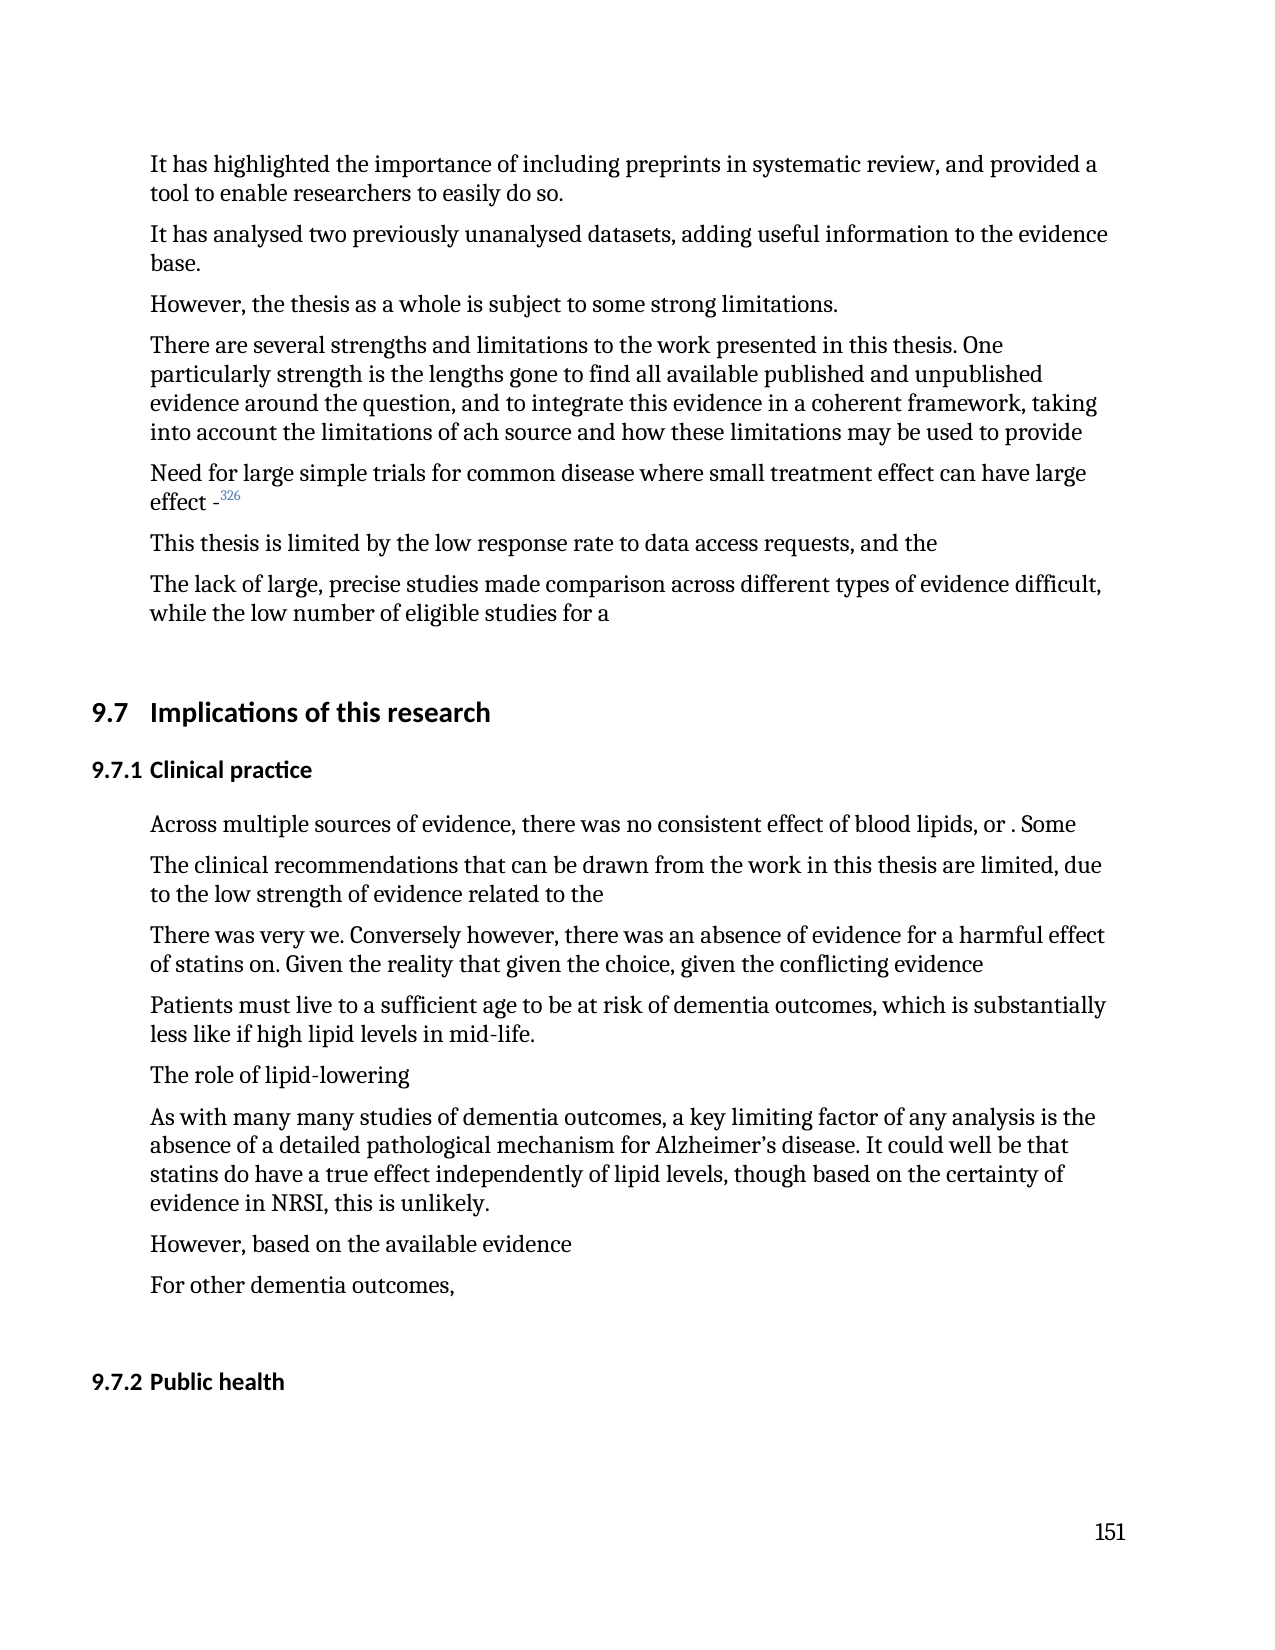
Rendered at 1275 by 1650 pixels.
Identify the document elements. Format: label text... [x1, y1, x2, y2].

subtitle Implications of this research [91, 694, 1125, 729]
text Patients must live to a sufficient age to be at risk of dementia outcomes, which is substantially less like if high lipid levels in mid-life. [150, 991, 1125, 1049]
subtitle Public health [91, 1366, 1125, 1397]
text Across multiple sources of evidence, there was no consistent effect of blood lipids, or . Some [150, 810, 1125, 839]
text The role of lipid-lowering [150, 1061, 1125, 1090]
text This thesis is limited by the low response rate to data access requests, and the [150, 529, 1125, 557]
subtitle Clinical practice [91, 754, 1125, 785]
text However, the thesis as a whole is subject to some strong limitations. [150, 290, 1125, 319]
text There was very we. Conversely however, there was an absence of evidence for a harmful effect of statins on. Given the reality that given the choice, given the conflicting evidence [150, 921, 1125, 979]
text It has analysed two previously unanalysed datasets, adding useful information to the evidence base. [150, 220, 1125, 277]
text The clinical recommendations that can be drawn from the work in this thesis are limited, due to the low strength of evidence related to the [150, 851, 1125, 909]
text There are several strengths and limitations to the work presented in this thesis. One particularly strength is the lengths gone to find all available published and unpublished evidence around the question, and to integrate this evidence in a coherent framework, taking into account the limitations of ach source and how these limitations may be used to provide [150, 331, 1125, 446]
text As with many many studies of dementia outcomes, a key limiting factor of any analysis is the absence of a detailed pathological mechanism for Alzheimer’s disease. It could well be that statins do have a true effect independently of lipid levels, though based on the certainty of evidence in NRSI, this is unlikely. [150, 1102, 1125, 1217]
text For other dementia outcomes, [150, 1271, 1125, 1300]
text The lack of large, precise studies made comparison across different types of evidence difficult, while the low number of eligible studies for a [150, 570, 1125, 627]
text Need for large simple trials for common disease where small treatment effect can have large effect -326 [150, 459, 1125, 516]
text However, based on the available evidence [150, 1230, 1125, 1259]
text It has highlighted the importance of including preprints in systematic review, and provided a tool to enable researchers to easily do so. [150, 150, 1125, 207]
